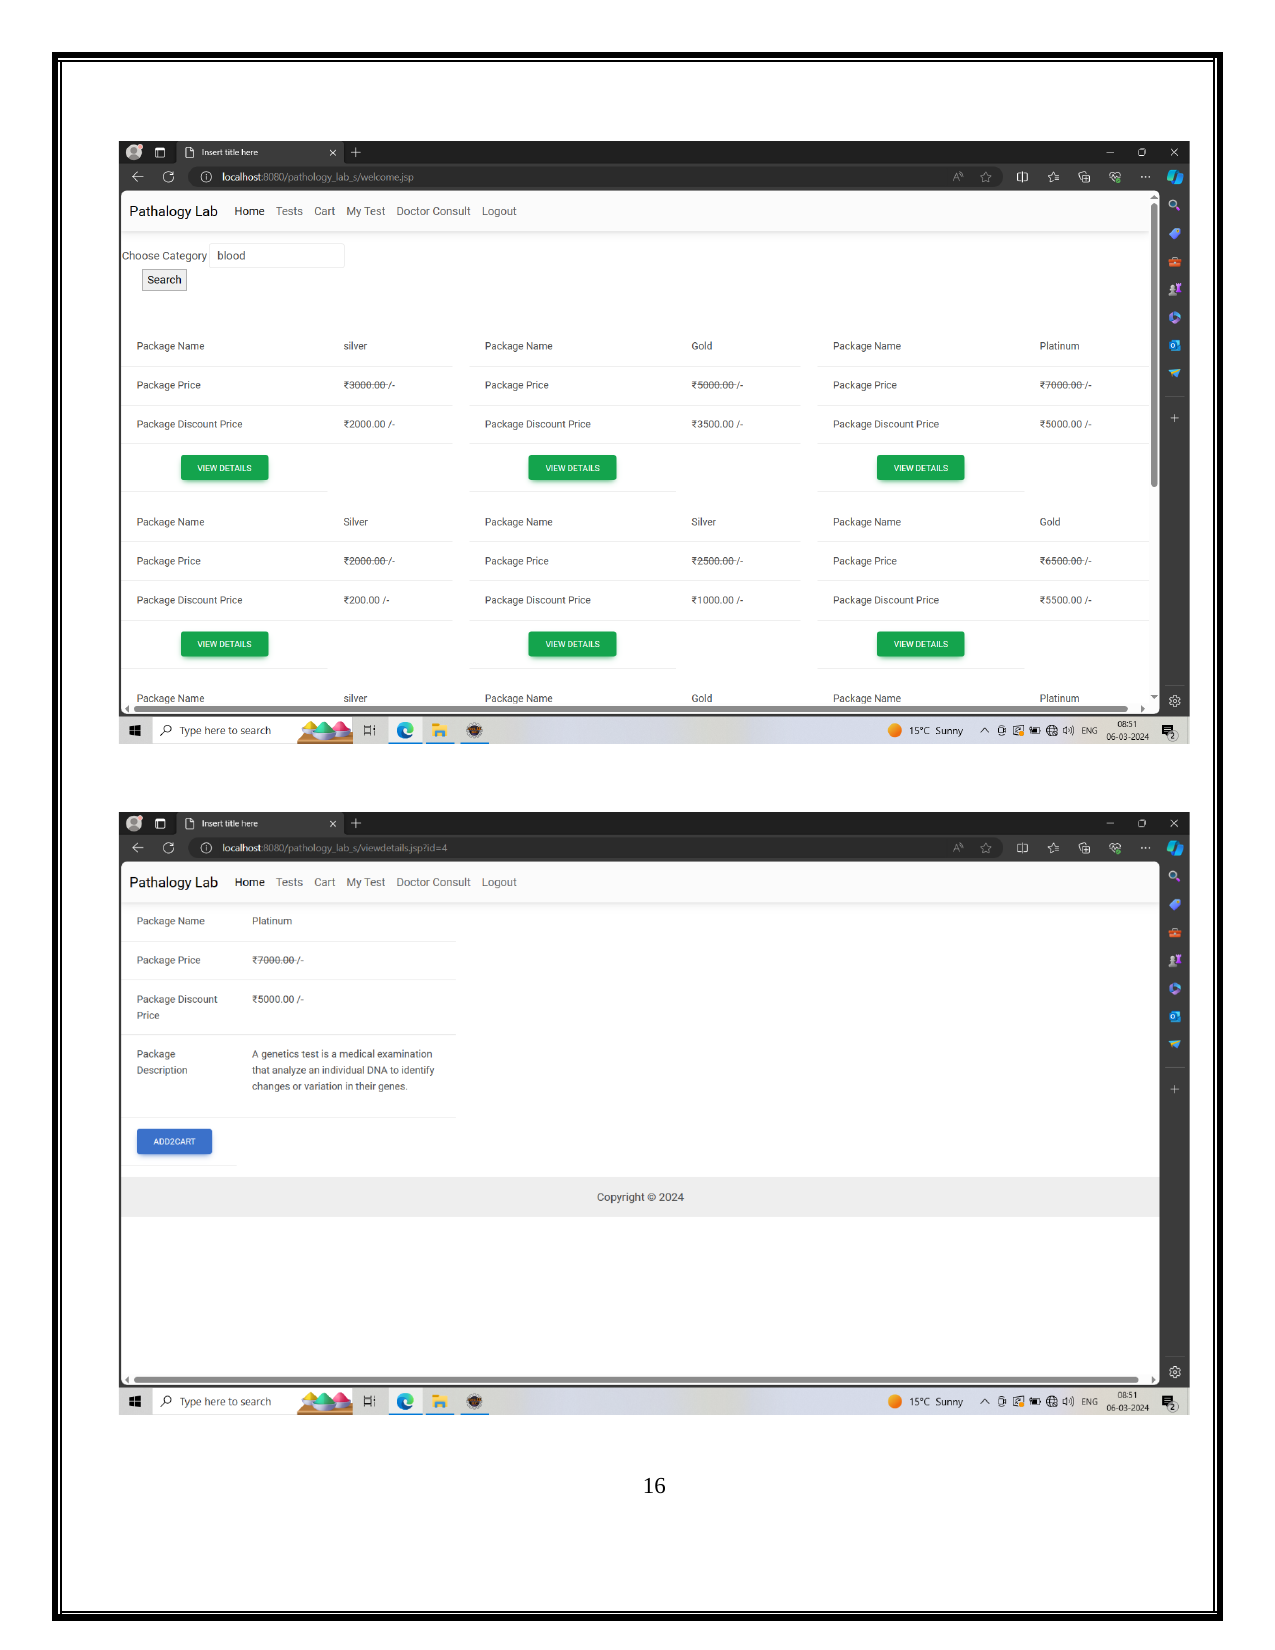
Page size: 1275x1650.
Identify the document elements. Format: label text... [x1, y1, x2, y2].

picture [118, 812, 1190, 1415]
picture [118, 141, 1190, 744]
text 16 [119, 1472, 1189, 1498]
